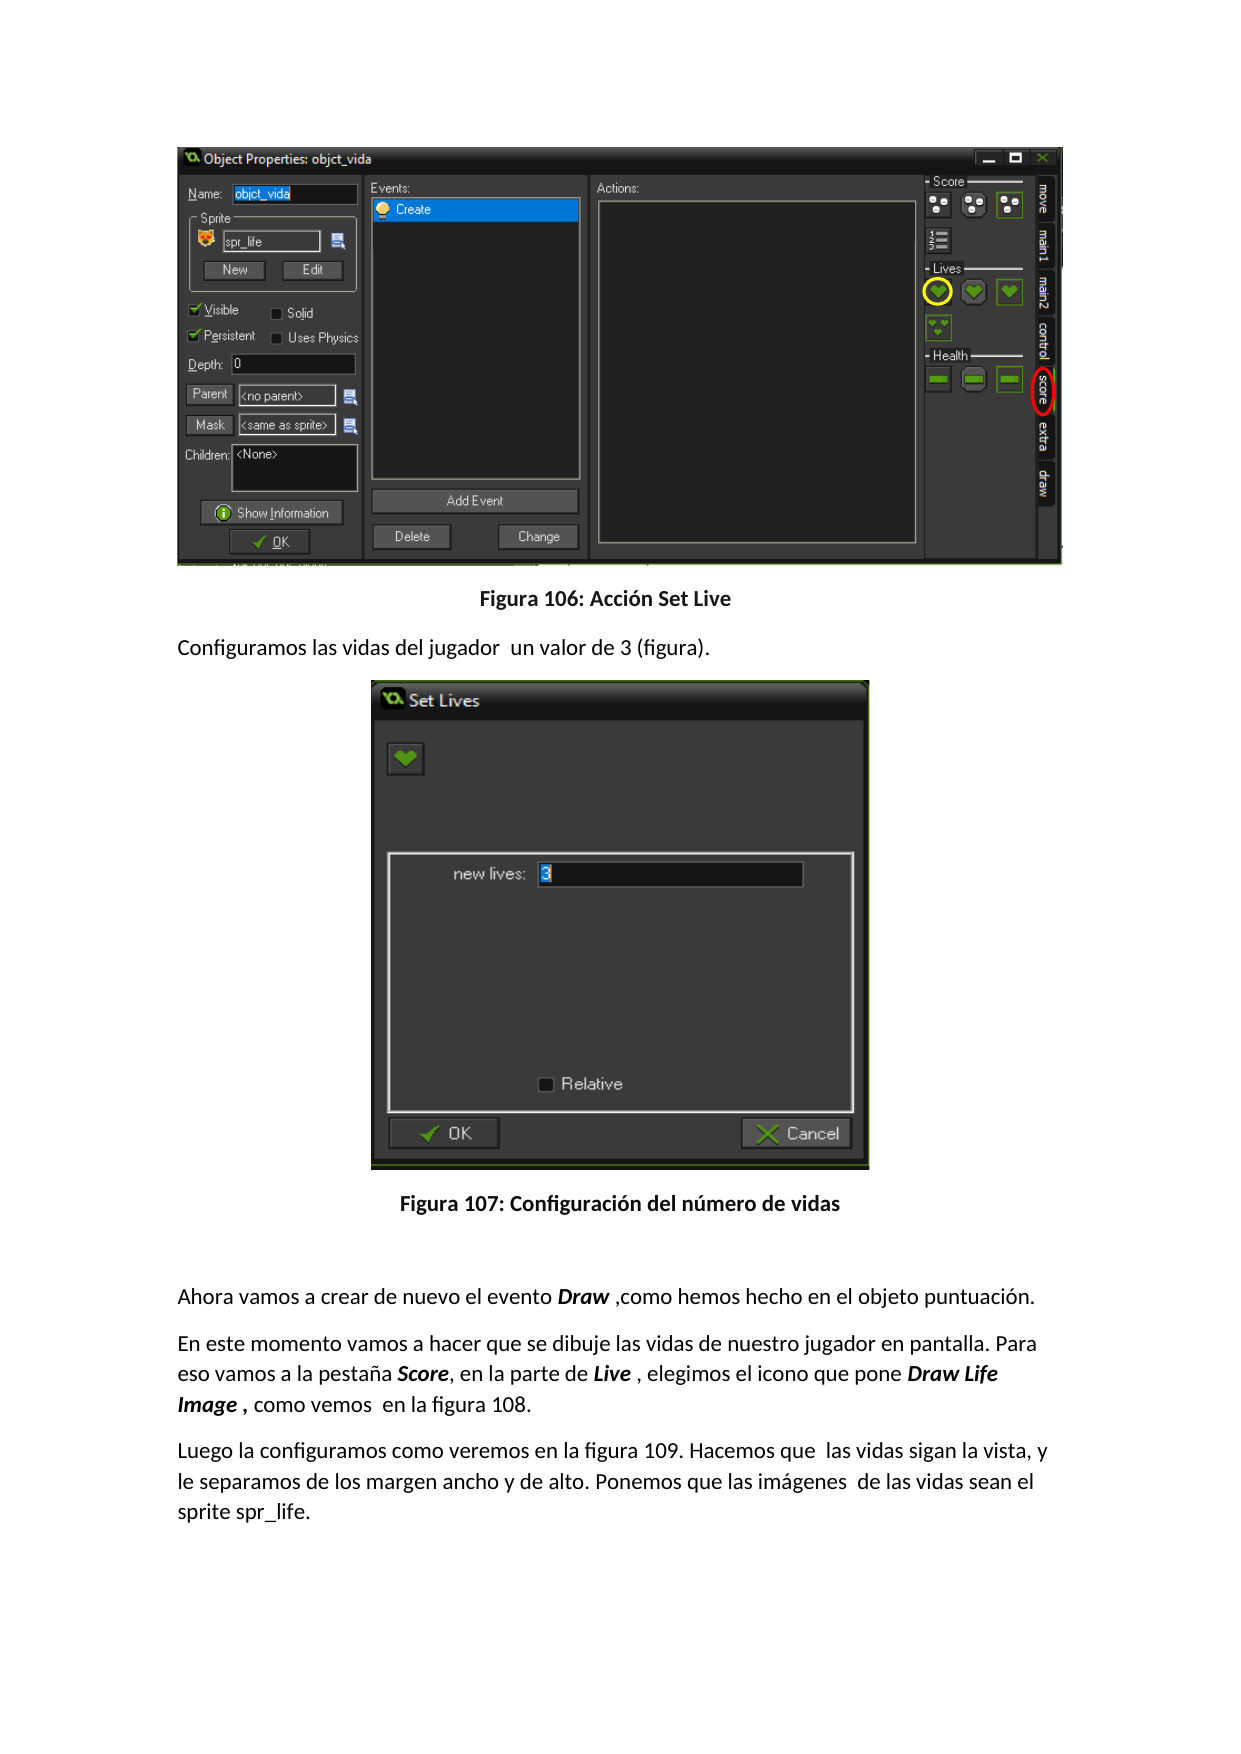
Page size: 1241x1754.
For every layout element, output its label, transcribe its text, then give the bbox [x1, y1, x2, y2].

text En este momento vamos a hacer que se dibuje las vidas de nuestro jugador en pantalla. Para eso vamos a la pestaña Score, en la parte de Live , elegimos el icono que pone Draw Life Image , como vemos en la figura 108. [177, 1329, 1063, 1418]
picture [177, 147, 1063, 568]
text Configuramos las vidas del jugador un valor de 3 (figura). [177, 633, 1063, 661]
picture [371, 680, 870, 1170]
text Luego la configuramos como veremos en la figura 109. Hacemos que las vidas sigan la vista, y le separamos de los margen ancho y de alto. Ponemos que las imágenes de las vidas sean el sprite spr_life. [177, 1437, 1063, 1525]
text Ahora vamos a crear de nuevo el evento Draw ,como hemos hecho en el objeto puntuación. [177, 1282, 1063, 1310]
